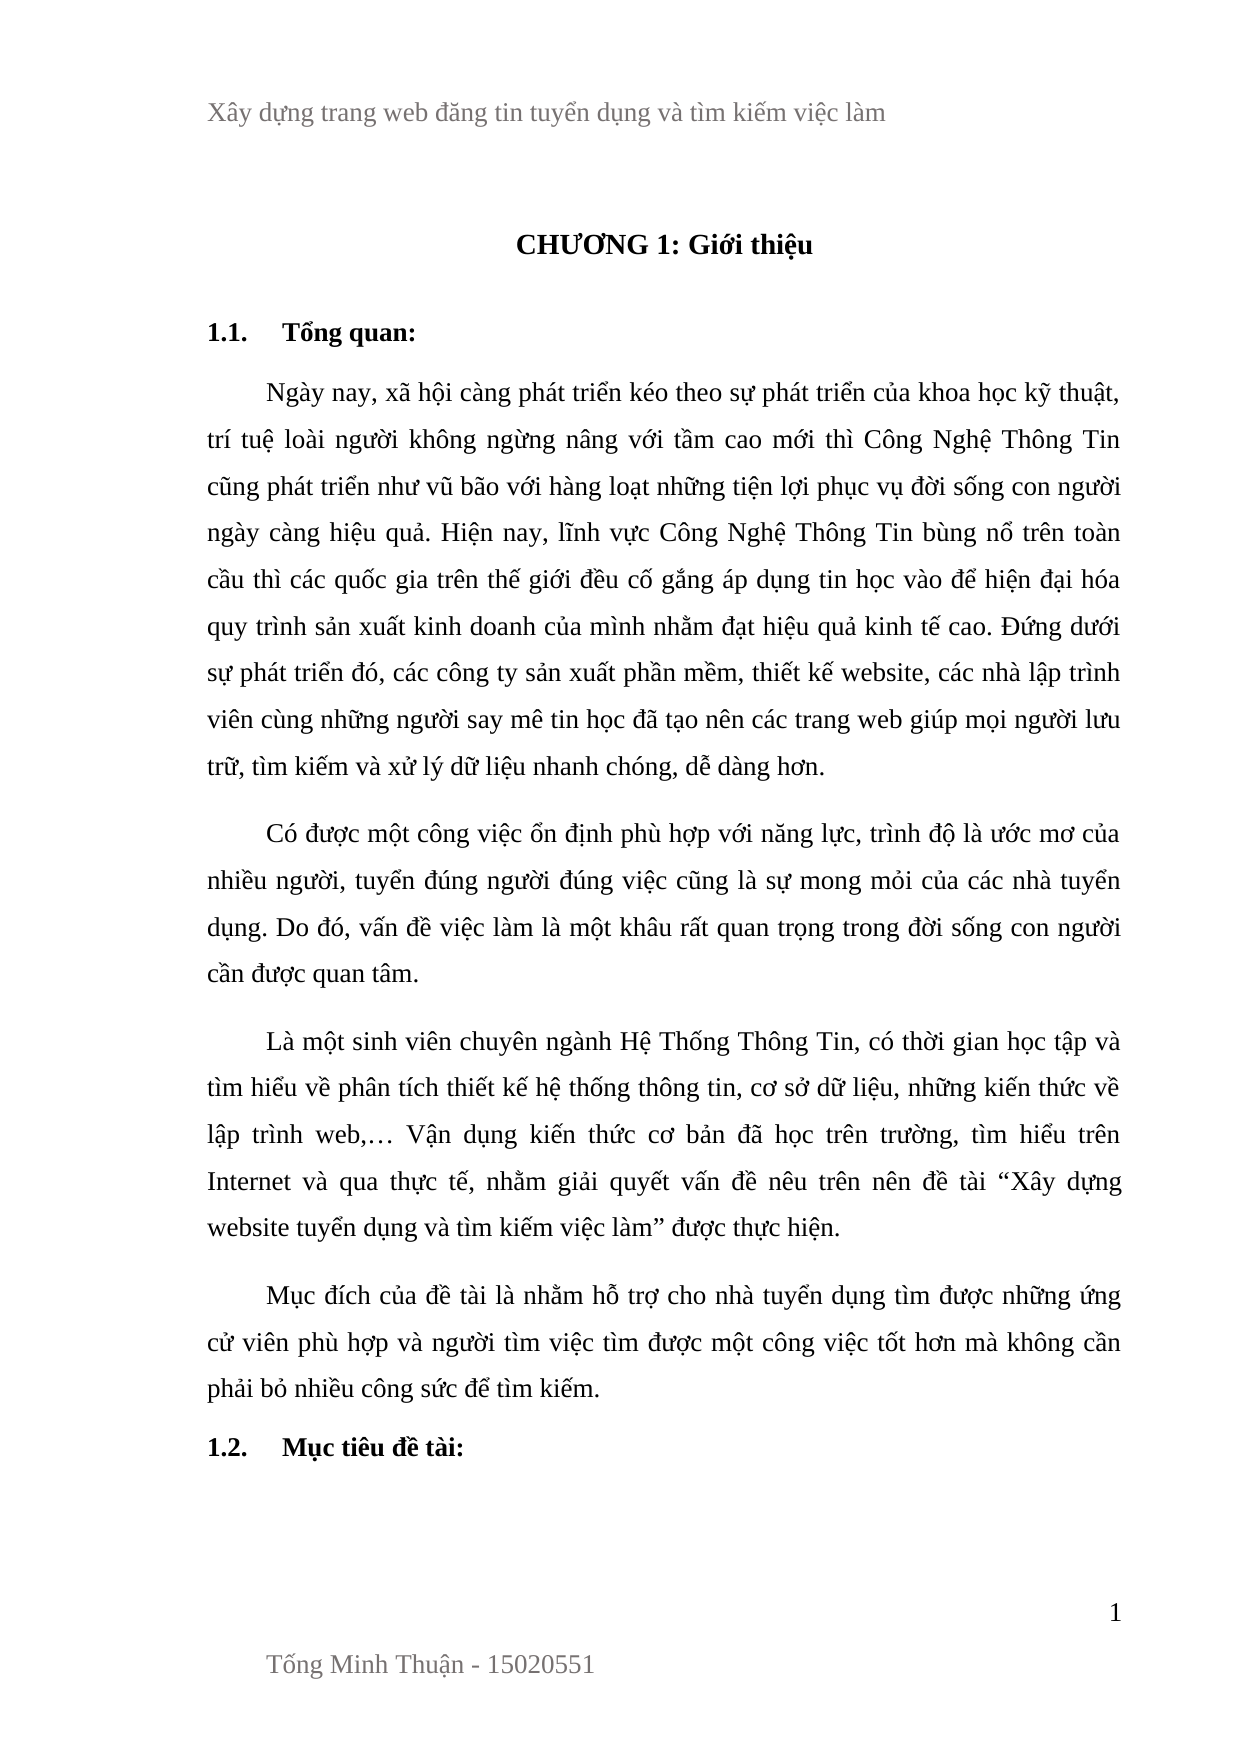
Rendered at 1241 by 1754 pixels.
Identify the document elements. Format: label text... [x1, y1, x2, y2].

subtitle CHƯƠNG 1: Giới thiệu [207, 227, 1122, 261]
text Có được một công việc ổn định phù hợp với năng lực, trình độ là ước mơ của nhiều người, tuyển đúng người đúng việc cũng là sự mong mỏi của các nhà tuyển dụng. Do đó, vấn đề việc làm là một khâu rất quan trọng trong đời sống con người cần được quan tâm. [207, 817, 1122, 988]
subtitle Tổng quan: [207, 316, 1122, 347]
text Là một sinh viên chuyên ngành Hệ Thống Thông Tin, có thời gian học tập và tìm hiểu về phân tích thiết kế hệ thống thông tin, cơ sở dữ liệu, những kiến thức về lập trình web,… Vận dụng kiến thức cơ bản đã học trên trường, tìm hiểu trên Internet và qua thực tế, nhằm giải quyết vấn đề nêu trên nên đề tài “Xây dựng website tuyển dụng và tìm kiếm việc làm” được thực hiện. [207, 1025, 1122, 1243]
text Mục đích của đề tài là nhằm hỗ trợ cho nhà tuyển dụng tìm được những ứng cử viên phù hợp và người tìm việc tìm được một công việc tốt hơn mà không cần phải bỏ nhiều công sức để tìm kiếm. [207, 1279, 1122, 1403]
text Ngày nay, xã hội càng phát triển kéo theo sự phát triển của khoa học kỹ thuật, trí tuệ loài người không ngừng nâng với tầm cao mới thì Công Nghệ Thông Tin cũng phát triển như vũ bão với hàng loạt những tiện lợi phục vụ đời sống con người ngày càng hiệu quả. Hiện nay, lĩnh vực Công Nghệ Thông Tin bùng nổ trên toàn cầu thì các quốc gia trên thế giới đều cố gắng áp dụng tin học vào để hiện đại hóa quy trình sản xuất kinh doanh của mình nhằm đạt hiệu quả kinh tế cao. Đứng dưới sự phát triển đó, các công ty sản xuất phần mềm, thiết kế website, các nhà lập trình viên cùng những người say mê tin học đã tạo nên các trang web giúp mọi người lưu trữ, tìm kiếm và xử lý dữ liệu nhanh chóng, dễ dàng hơn. [207, 376, 1122, 781]
subtitle Mục tiêu đề tài: [207, 1431, 1122, 1463]
